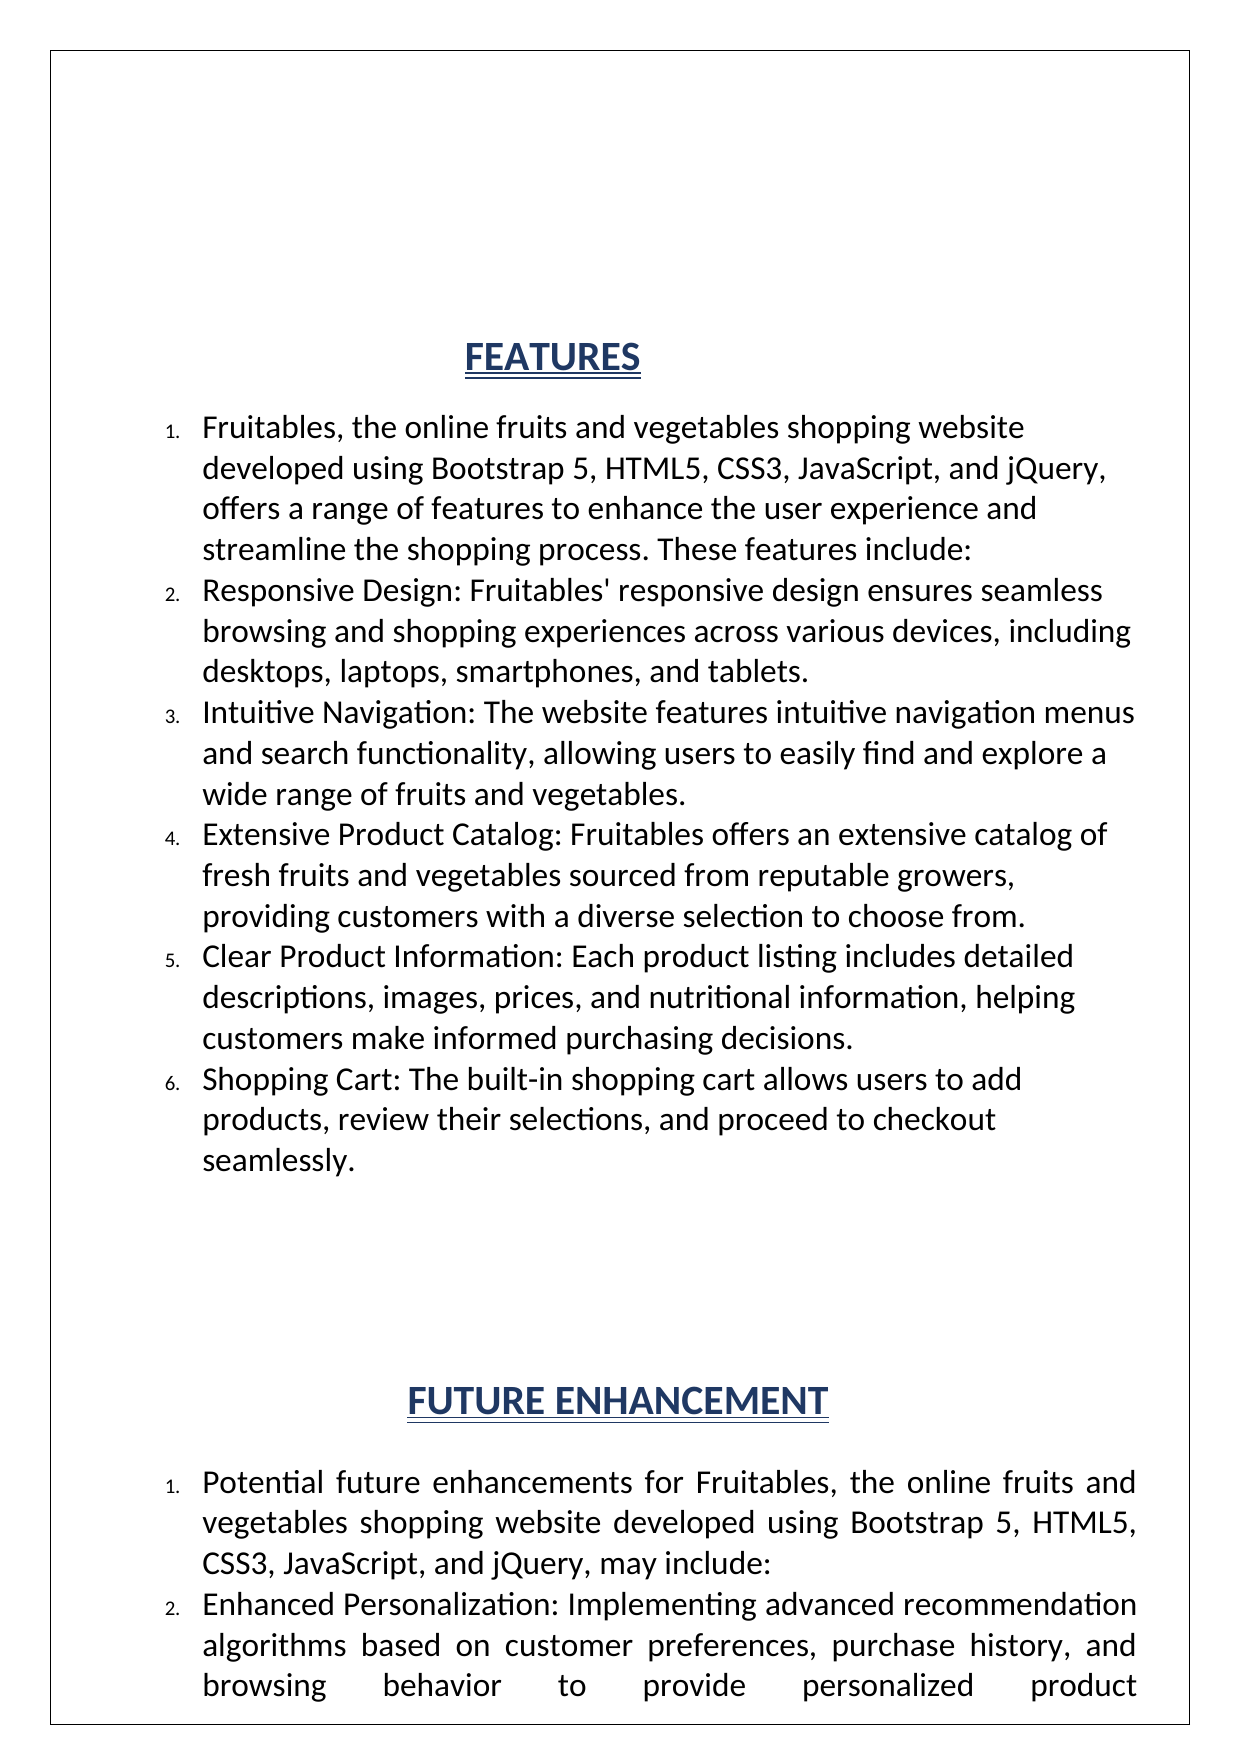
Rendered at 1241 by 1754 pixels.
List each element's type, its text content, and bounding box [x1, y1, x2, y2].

subtitle FUTURE ENHANCEMENT [154, 1374, 1082, 1425]
list Responsive Design: Fruitables' responsive design ensures seamless browsing and shopping experiences across various devices, including desktops, laptops, smartphones, and tablets. [164, 569, 1138, 691]
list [164, 1583, 1138, 1705]
list Fruitables, the online fruits and vegetables shopping website developed using Bootstrap 5, HTML5, CSS3, JavaScript, and jQuery, offers a range of features to enhance the user experience and streamline the shopping process. These features include: [164, 406, 1138, 569]
list Clear Product Information: Each product listing includes detailed descriptions, images, prices, and nutritional information, helping customers make informed purchasing decisions. [164, 935, 1138, 1058]
list Extensive Product Catalog: Fruitables offers an extensive catalog of fresh fruits and vegetables sourced from reputable growers, providing customers with a diverse selection to choose from. [164, 813, 1138, 935]
subtitle FEATURES [158, 330, 947, 381]
list Intuitive Navigation: The website features intuitive navigation menus and search functionality, allowing users to easily find and explore a wide range of fruits and vegetables. [164, 691, 1138, 813]
list Potential future enhancements for Fruitables, the online fruits and vegetables shopping website developed using Bootstrap 5, HTML5, CSS3, JavaScript, and jQuery, may include: [164, 1461, 1138, 1583]
list Shopping Cart: The built-in shopping cart allows users to add products, review their selections, and proceed to checkout seamlessly. [164, 1058, 1138, 1180]
